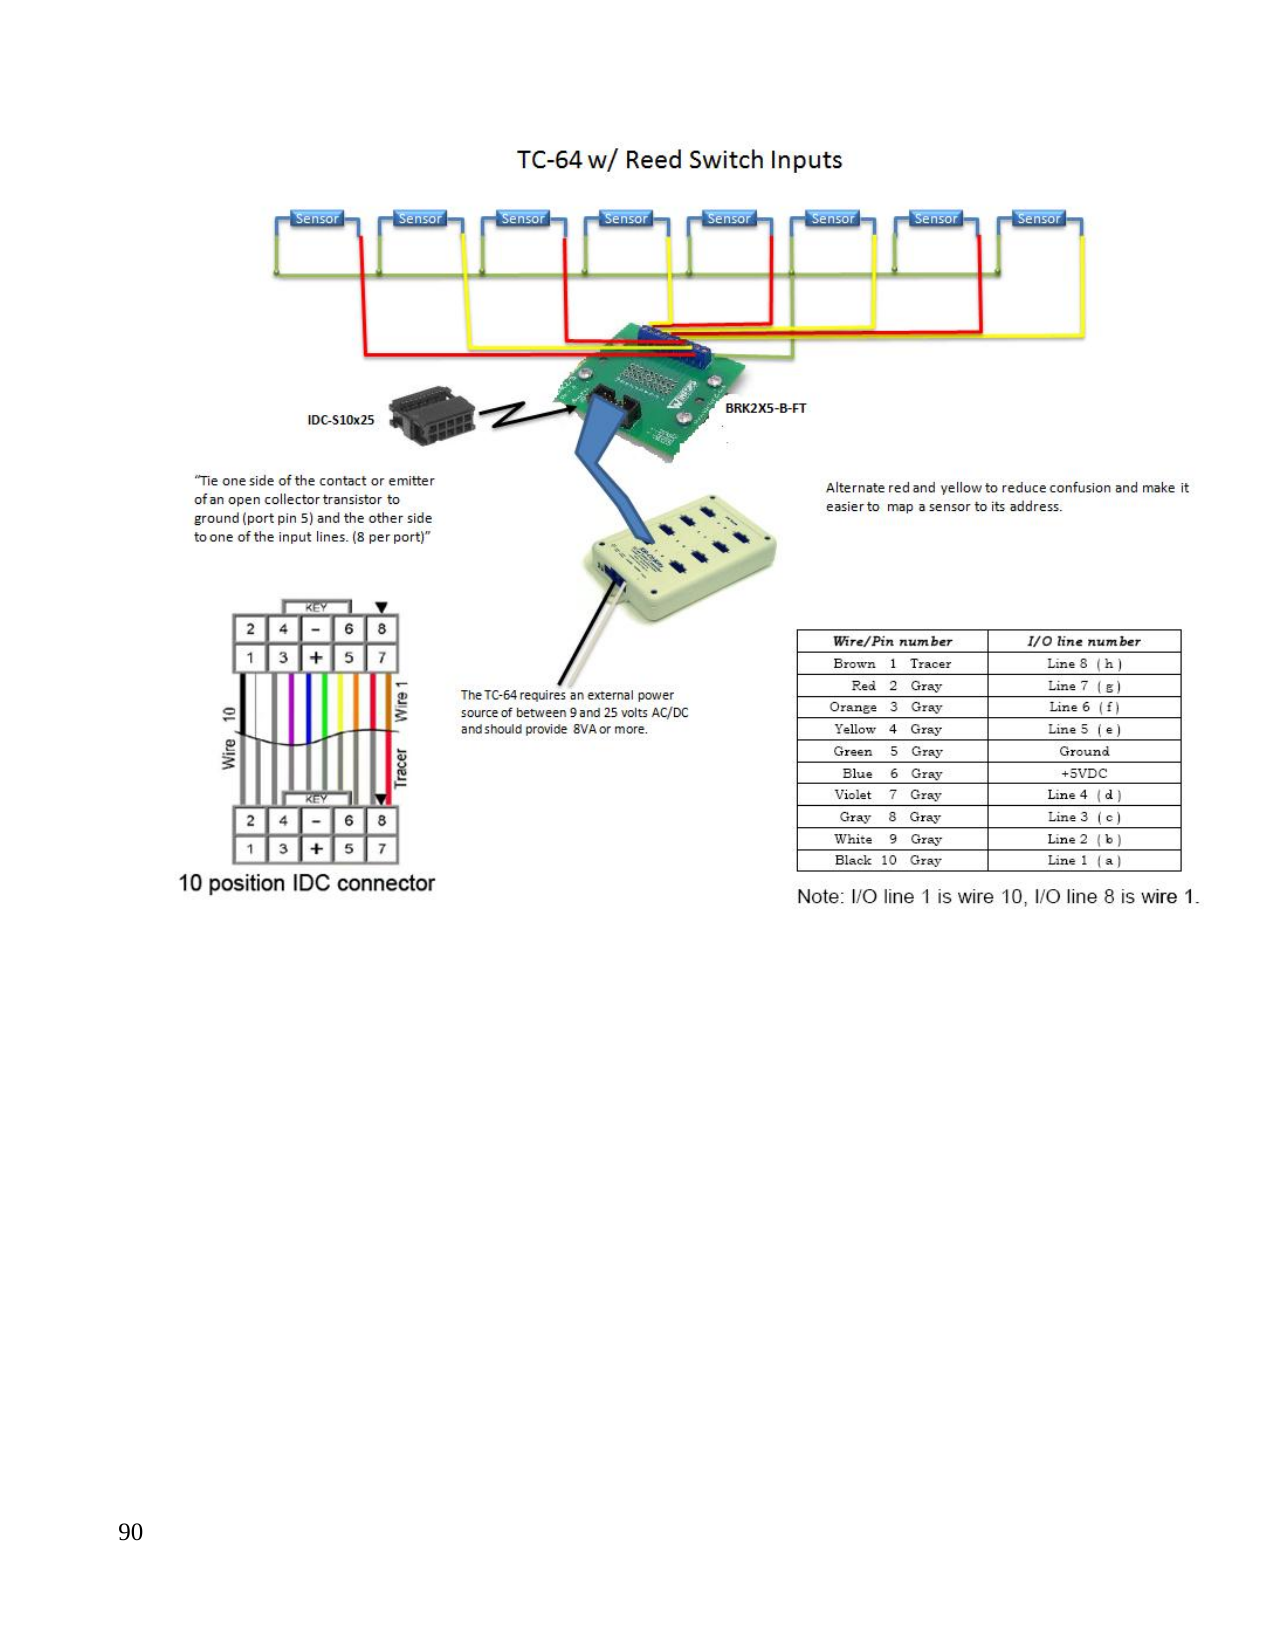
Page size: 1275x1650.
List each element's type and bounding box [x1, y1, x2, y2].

picture [165, 132, 1204, 922]
